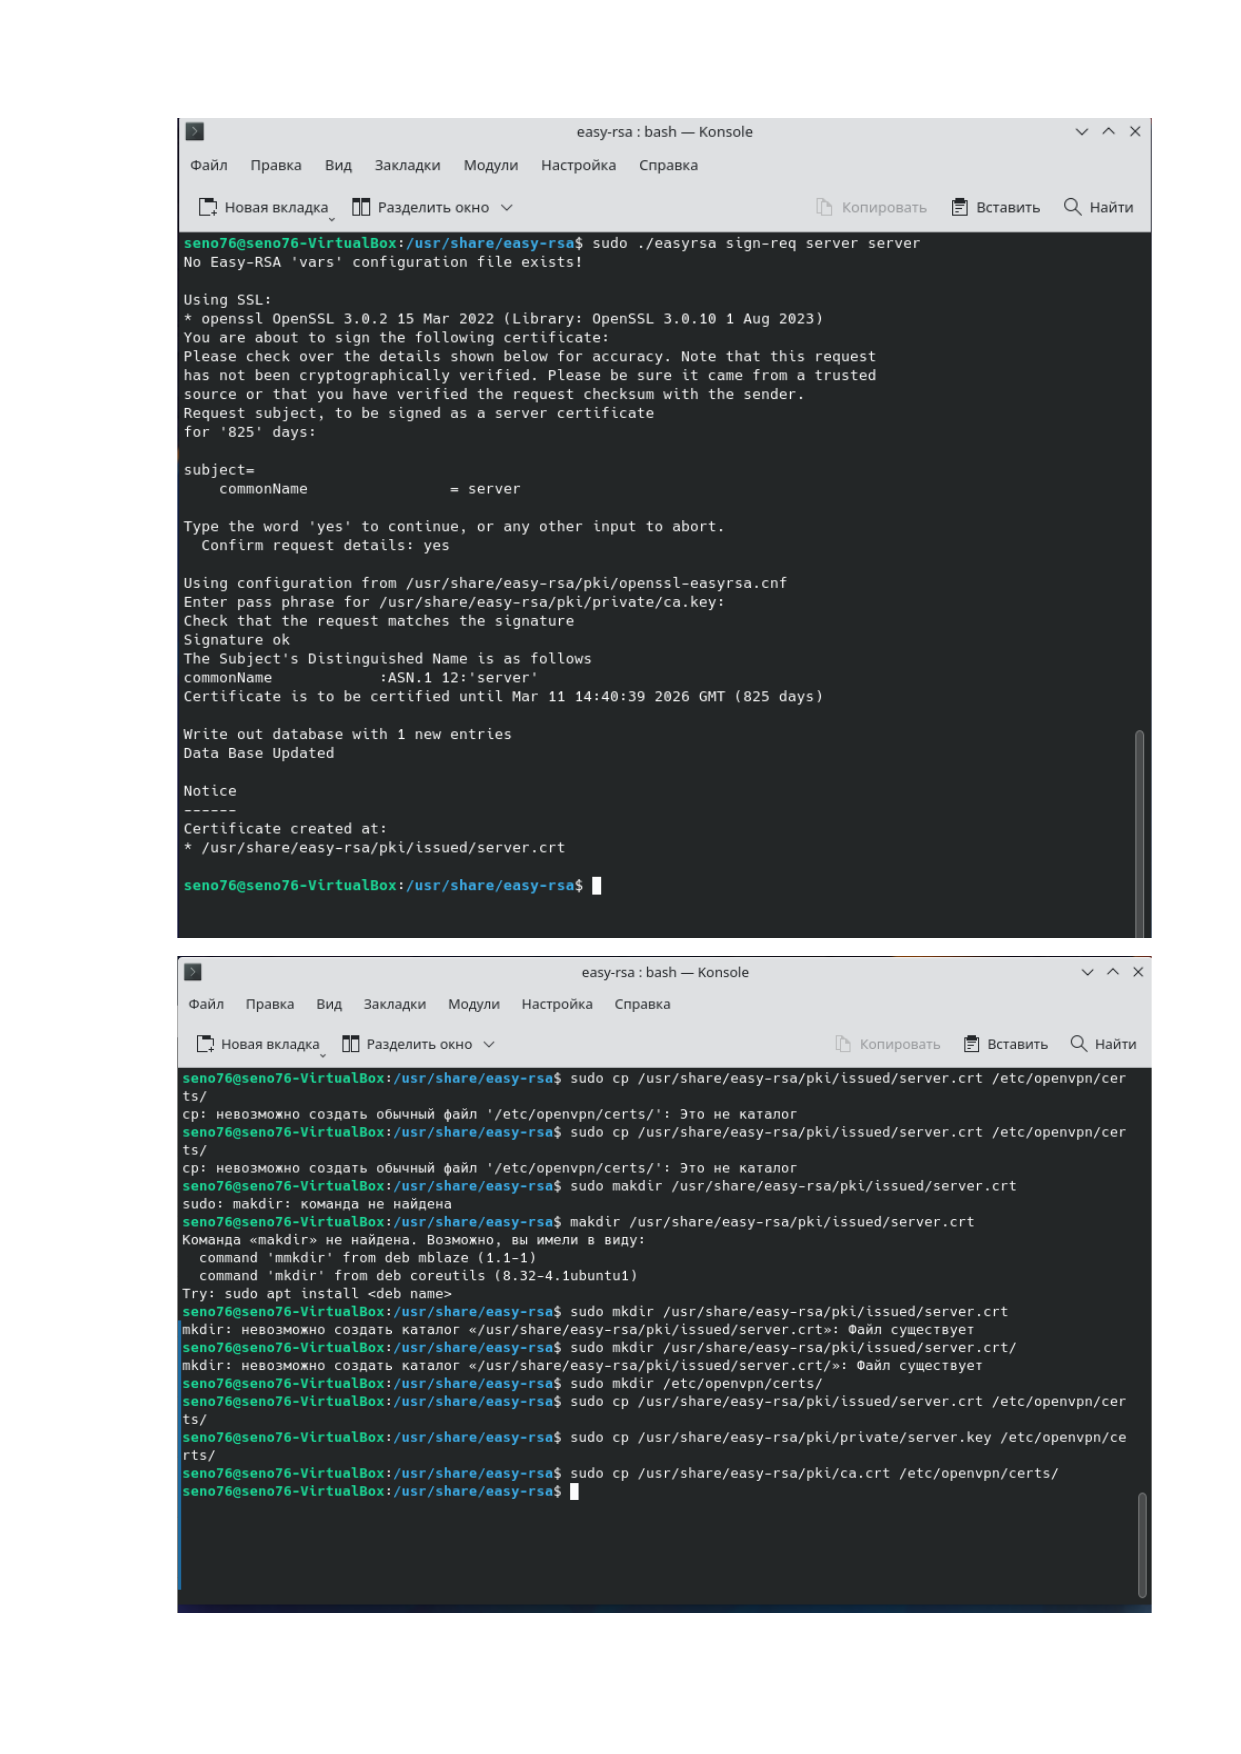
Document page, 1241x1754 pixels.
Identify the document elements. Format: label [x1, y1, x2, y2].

picture [177, 118, 1152, 938]
picture [177, 956, 1152, 1613]
